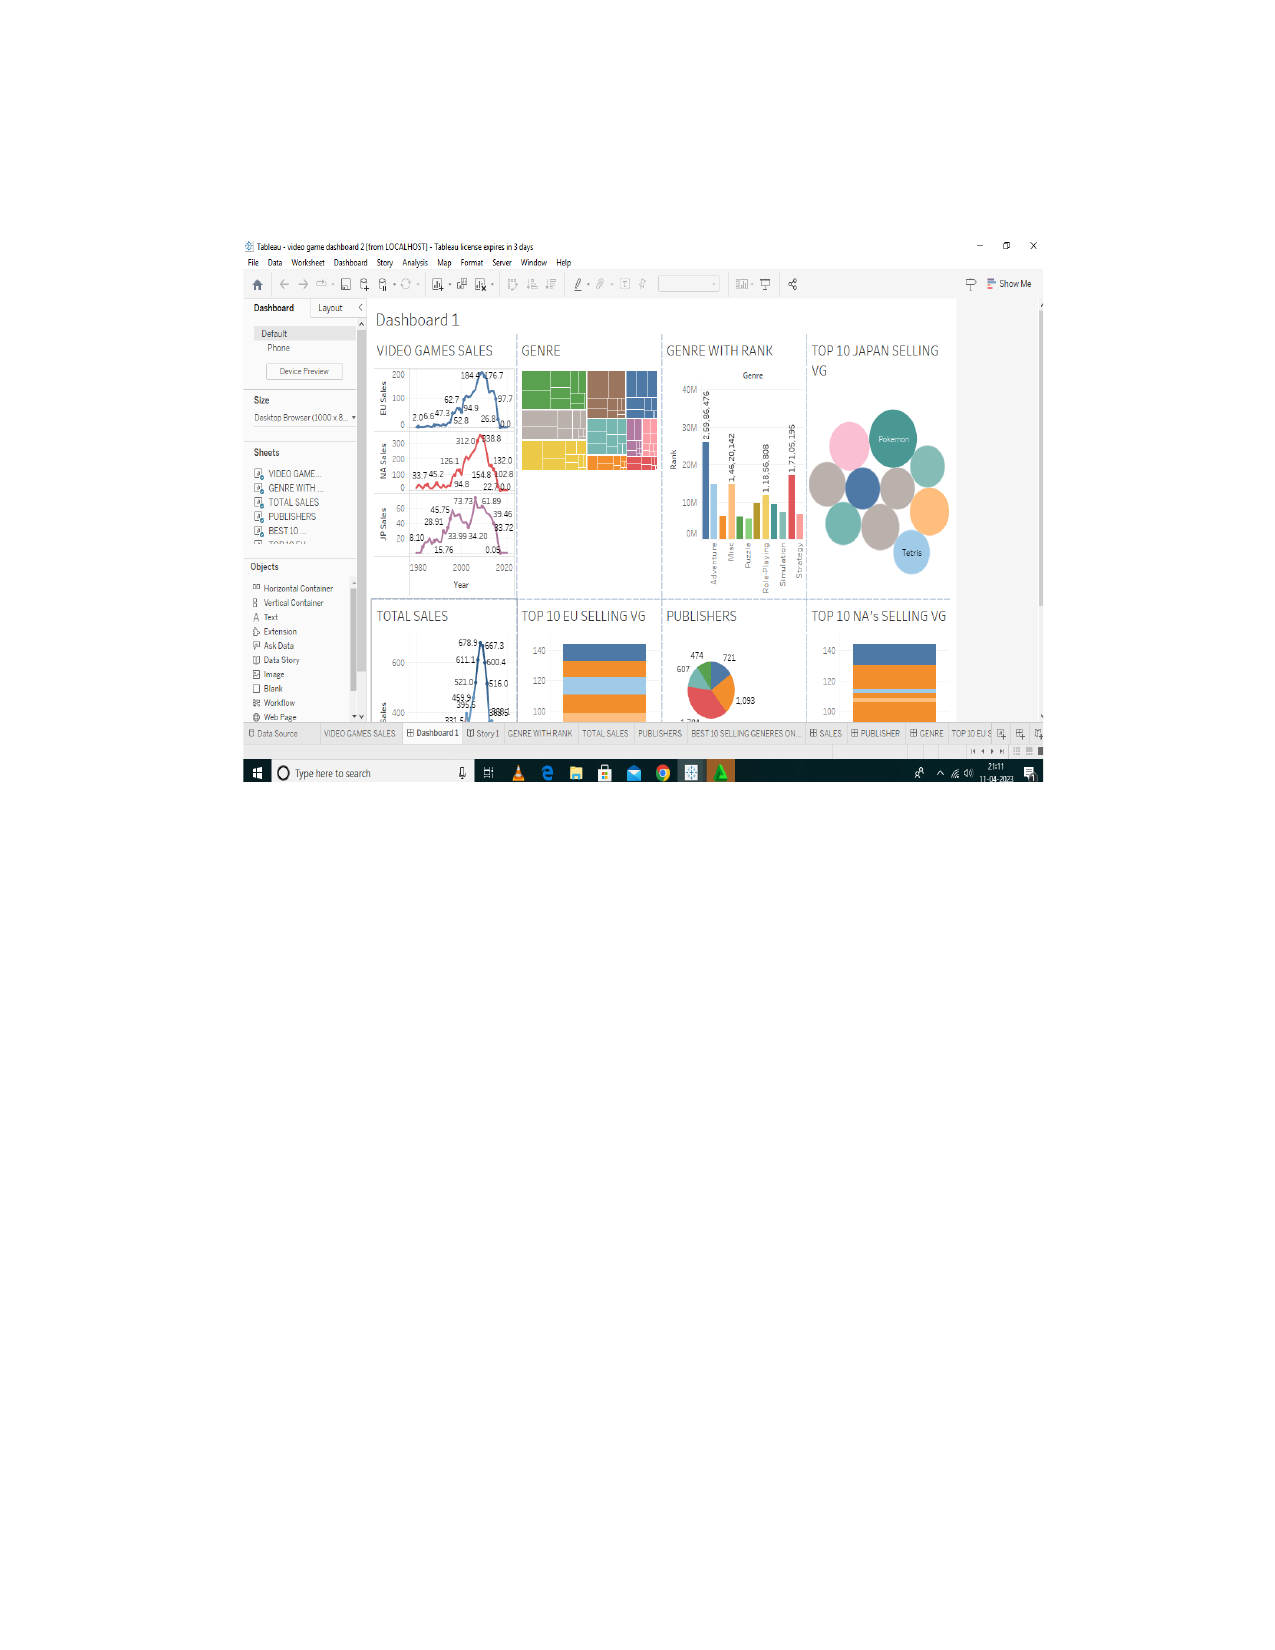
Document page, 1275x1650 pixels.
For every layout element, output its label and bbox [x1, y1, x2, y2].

picture [243, 238, 1044, 782]
